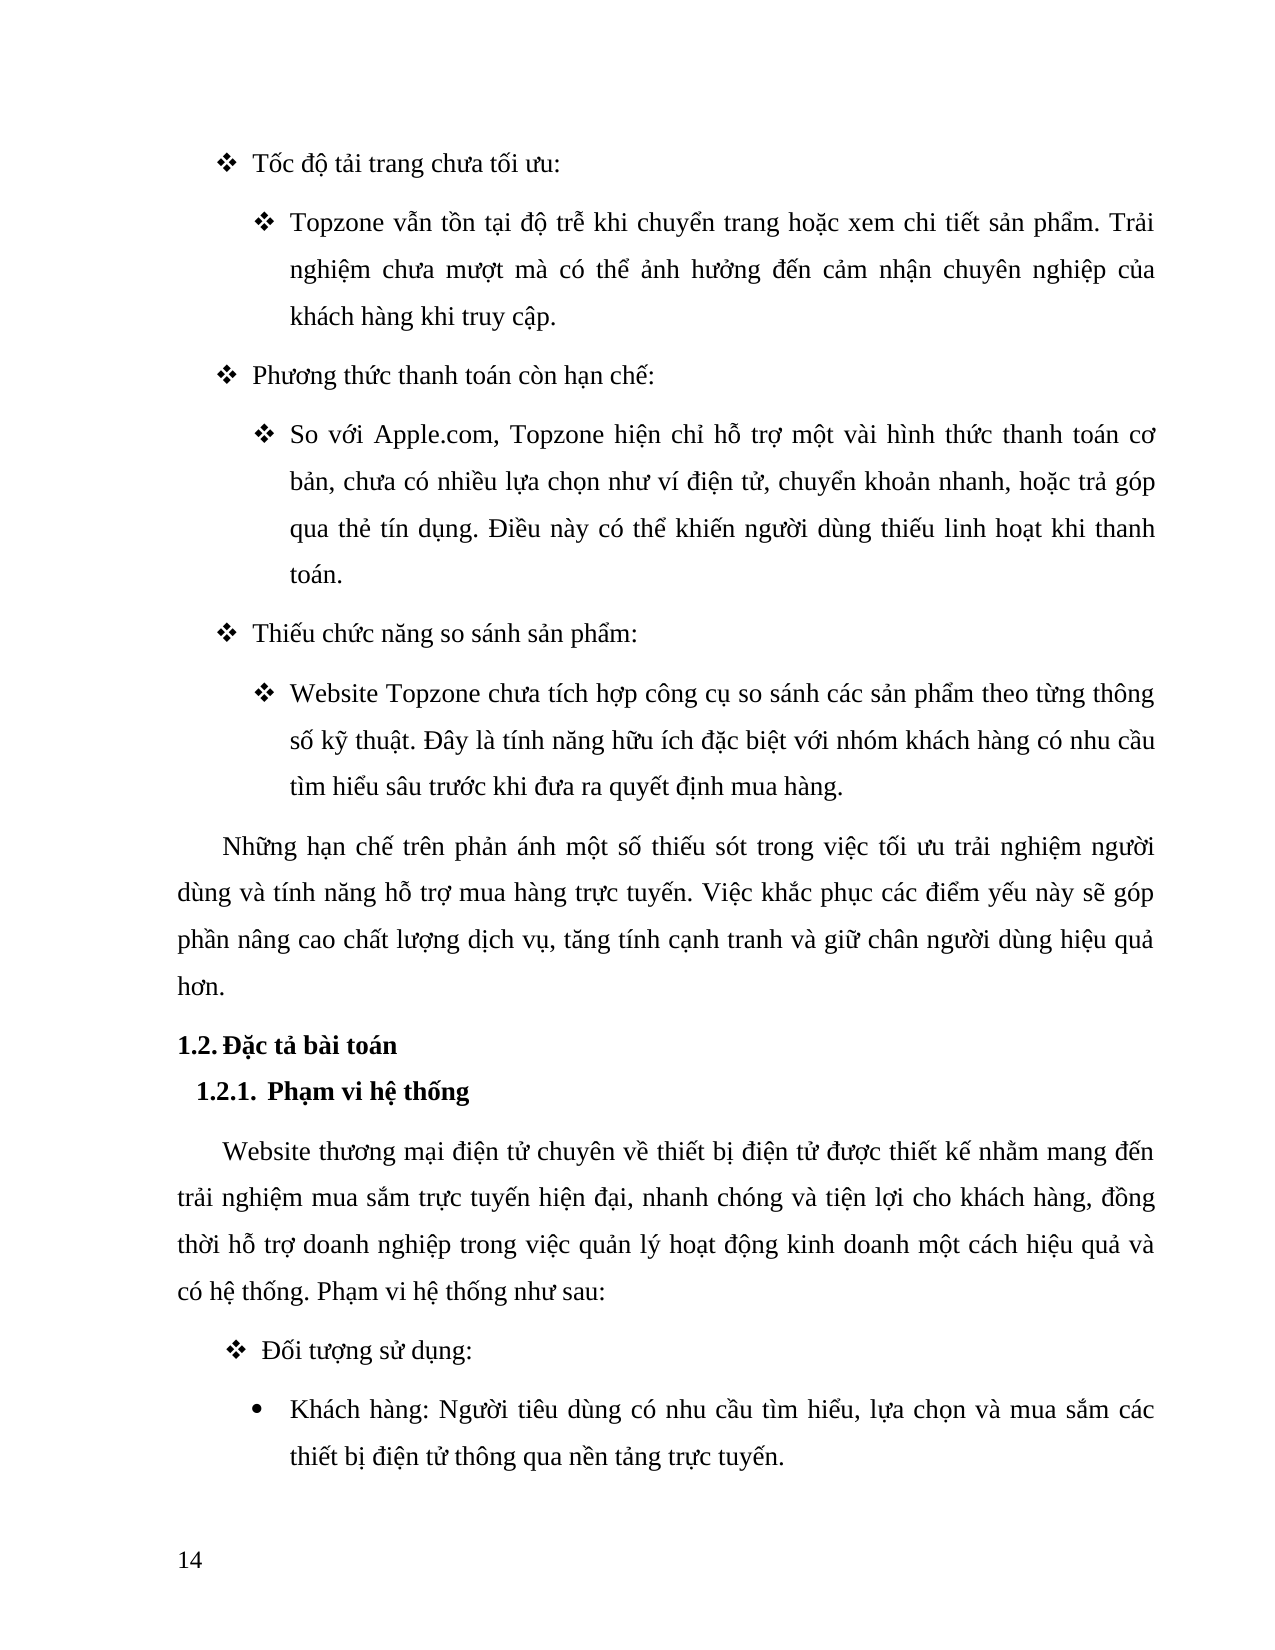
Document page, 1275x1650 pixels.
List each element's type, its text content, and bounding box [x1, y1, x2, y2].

text Những hạn chế trên phản ánh một số thiếu sót trong việc tối ưu trải nghiệm người dùng và tính năng hỗ trợ mua hàng trực tuyến. Việc khắc phục các điểm yếu này sẽ góp phần nâng cao chất lượng dịch vụ, tăng tính cạnh tranh và giữ chân người dùng hiệu quả hơn. [177, 829, 1156, 1001]
list Đối tượng sử dụng: [224, 1334, 1156, 1365]
list Khách hàng: Người tiêu dùng có nhu cầu tìm hiểu, lựa chọn và mua sắm các thiết bị điện tử thông qua nền tảng trực tuyến. [252, 1393, 1156, 1471]
list Website Topzone chưa tích hợp công cụ so sánh các sản phẩm theo từng thông số kỹ thuật. Đây là tính năng hữu ích đặc biệt với nhóm khách hàng có nhu cầu tìm hiểu sâu trước khi đưa ra quyết định mua hàng. [252, 677, 1156, 802]
list Tốc độ tải trang chưa tối ưu: [214, 147, 1156, 178]
text Website thương mại điện tử chuyên về thiết bị điện tử được thiết kế nhằm mang đến trải nghiệm mua sắm trực tuyến hiện đại, nhanh chóng và tiện lợi cho khách hàng, đồng thời hỗ trợ doanh nghiệp trong việc quản lý hoạt động kinh doanh một cách hiệu quả và có hệ thống. Phạm vi hệ thống như sau: [177, 1134, 1156, 1306]
subtitle Đặc tả bài toán [177, 1029, 1156, 1060]
list Phương thức thanh toán còn hạn chế: [214, 359, 1156, 390]
subtitle Phạm vi hệ thống [196, 1075, 1156, 1107]
list So với Apple.com, Topzone hiện chỉ hỗ trợ một vài hình thức thanh toán cơ bản, chưa có nhiều lựa chọn như ví điện tử, chuyển khoản nhanh, hoặc trả góp qua thẻ tín dụng. Điều này có thể khiến người dùng thiếu linh hoạt khi thanh toán. [252, 418, 1156, 589]
list Thiếu chức năng so sánh sản phẩm: [214, 618, 1156, 649]
list Topzone vẫn tồn tại độ trễ khi chuyển trang hoặc xem chi tiết sản phẩm. Trải nghiệm chưa mượt mà có thể ảnh hưởng đến cảm nhận chuyên nghiệp của khách hàng khi truy cập. [252, 206, 1156, 331]
